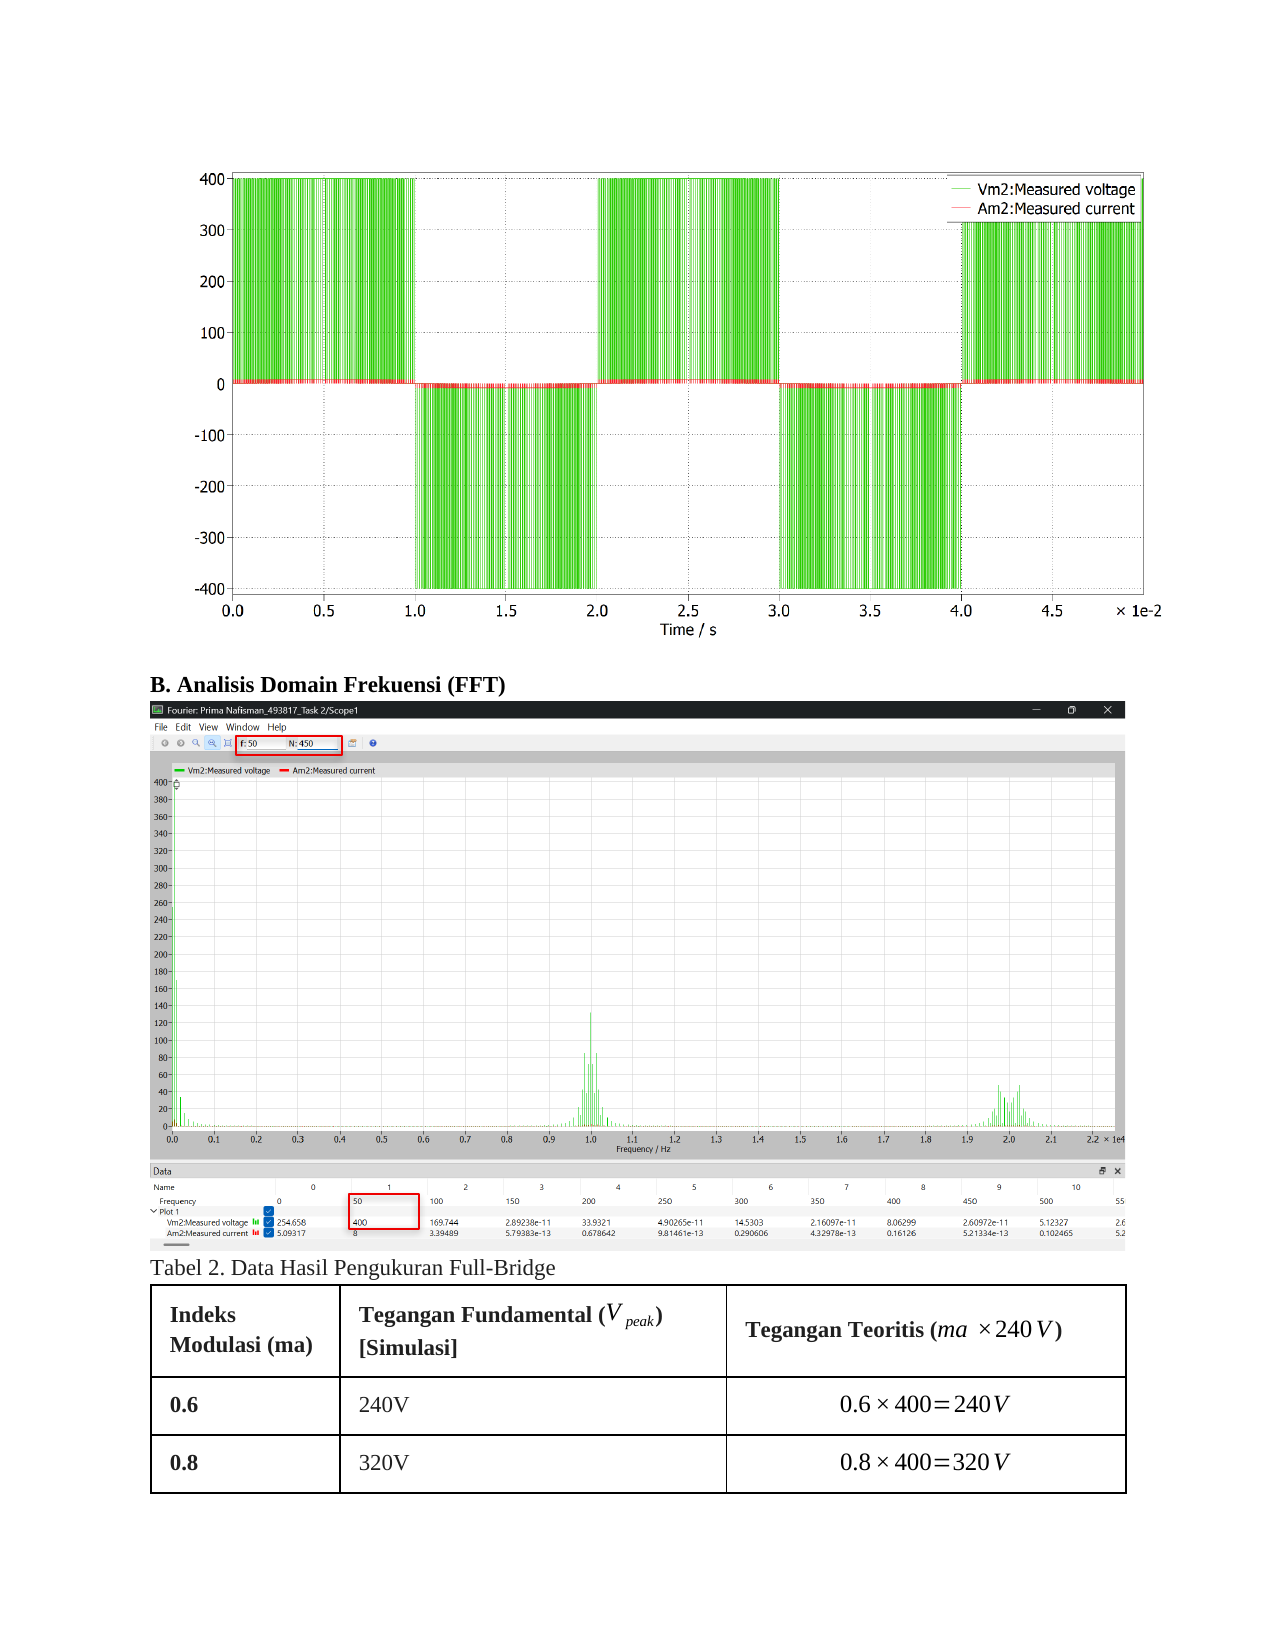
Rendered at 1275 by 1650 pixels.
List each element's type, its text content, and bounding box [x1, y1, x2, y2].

table_cell 320V [341, 1436, 726, 1492]
table_header Tegangan Fundamental (​) [Simulasi] [341, 1286, 726, 1376]
picture [187, 150, 1163, 638]
picture [150, 701, 1125, 1251]
text Tabel 2. Data Hasil Pengukuran Full-Bridge [150, 1251, 1125, 1280]
table_cell 0.8 [152, 1436, 339, 1492]
table_cell 240V [341, 1378, 726, 1434]
subtitle B. Analisis Domain Frekuensi (FFT) [150, 672, 1125, 698]
table_cell 0.6 [152, 1378, 339, 1434]
table_header Indeks Modulasi (ma​) [152, 1286, 339, 1376]
table_header Tegangan Teoritis () [727, 1286, 1125, 1376]
table_cell [727, 1436, 1125, 1492]
table_cell [727, 1378, 1125, 1434]
